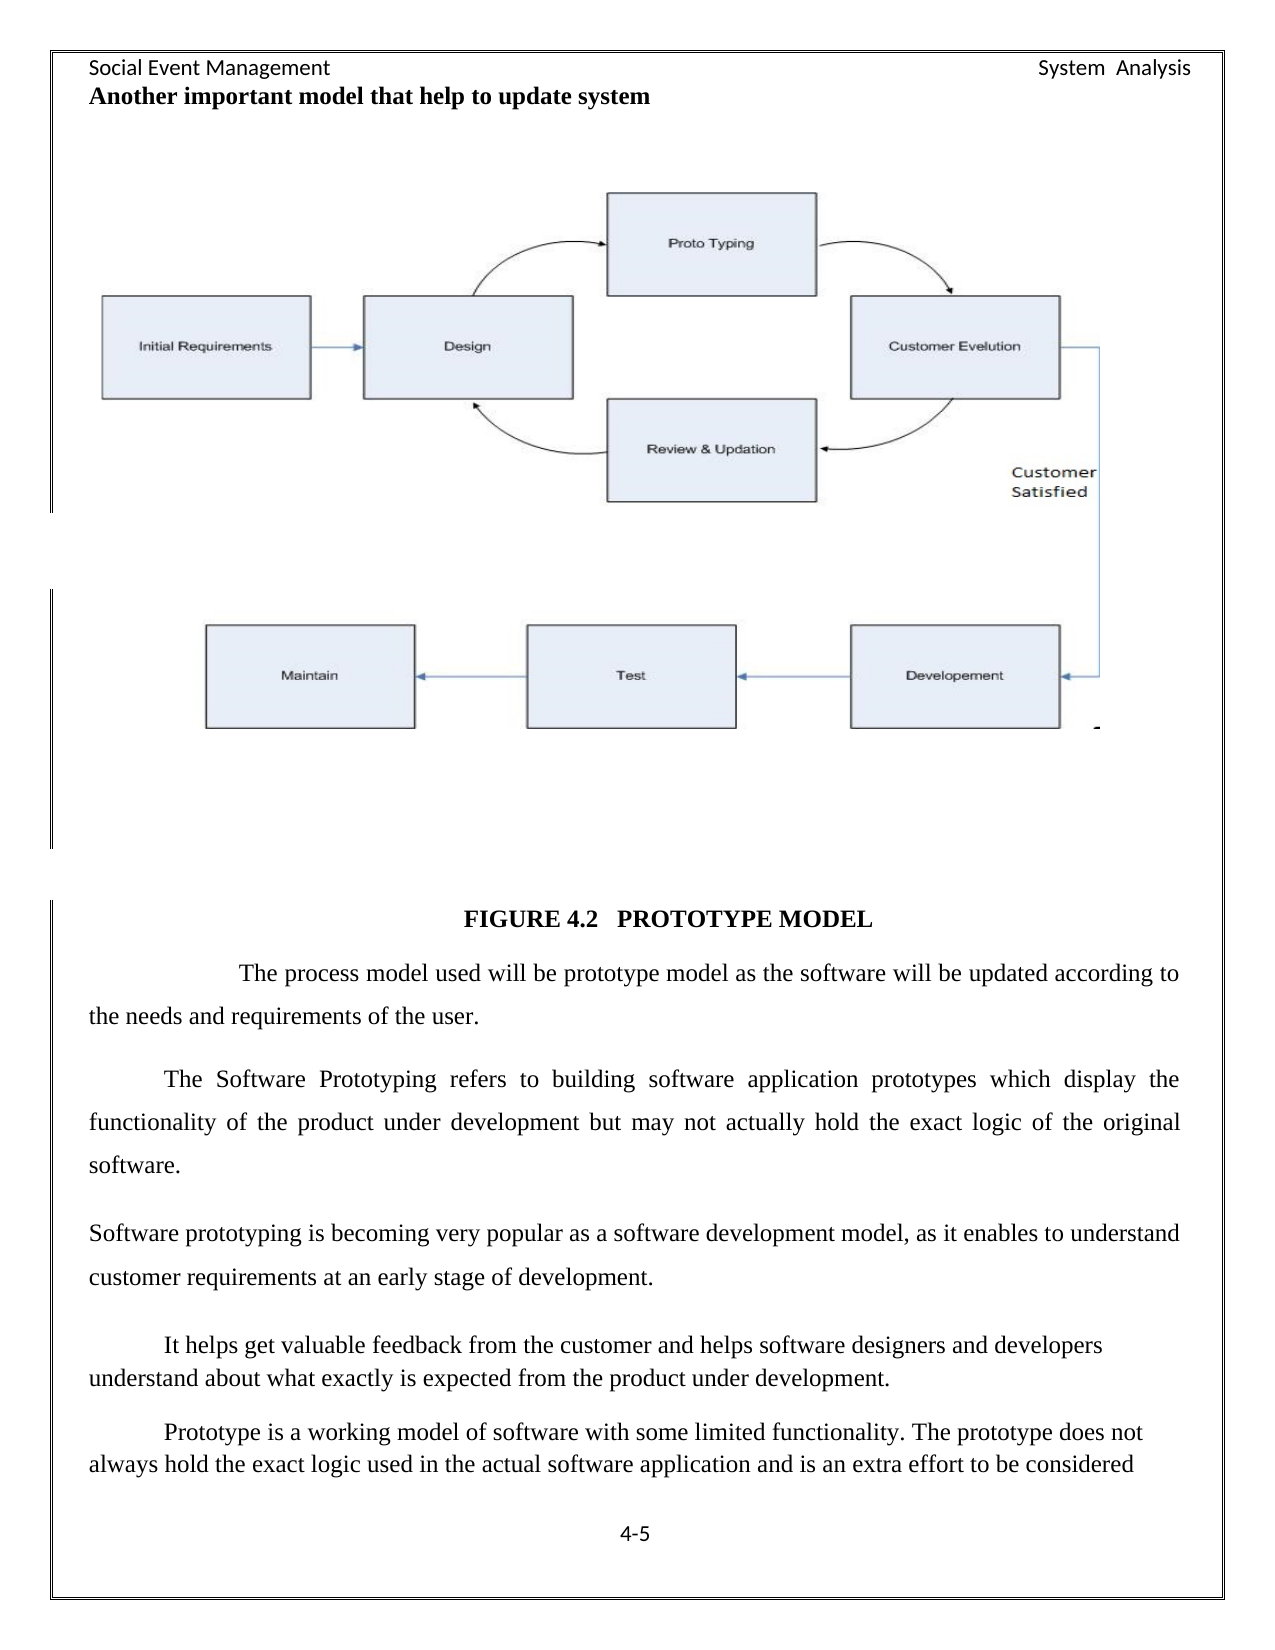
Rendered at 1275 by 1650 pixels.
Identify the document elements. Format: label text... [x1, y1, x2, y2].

picture [101, 192, 1100, 729]
text It helps get valuable feedback from the customer and helps software designers and developers understand about what exactly is expected from the product under development. [89, 1330, 1181, 1391]
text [89, 1417, 1181, 1478]
list The process model used will be prototype model as the software will be updated according to the needs and requirements of the user. [89, 958, 1181, 1030]
text Software prototyping is becoming very popular as a software development model, as it enables to understand customer requirements at an early stage of development. [89, 1218, 1181, 1290]
text The Software Prototyping refers to building software application prototypes which display the functionality of the product under development but may not actually hold the exact logic of the original software. [89, 1064, 1181, 1179]
text FIGURE 4.2 PROTOTYPE MODEL [464, 812, 1181, 933]
